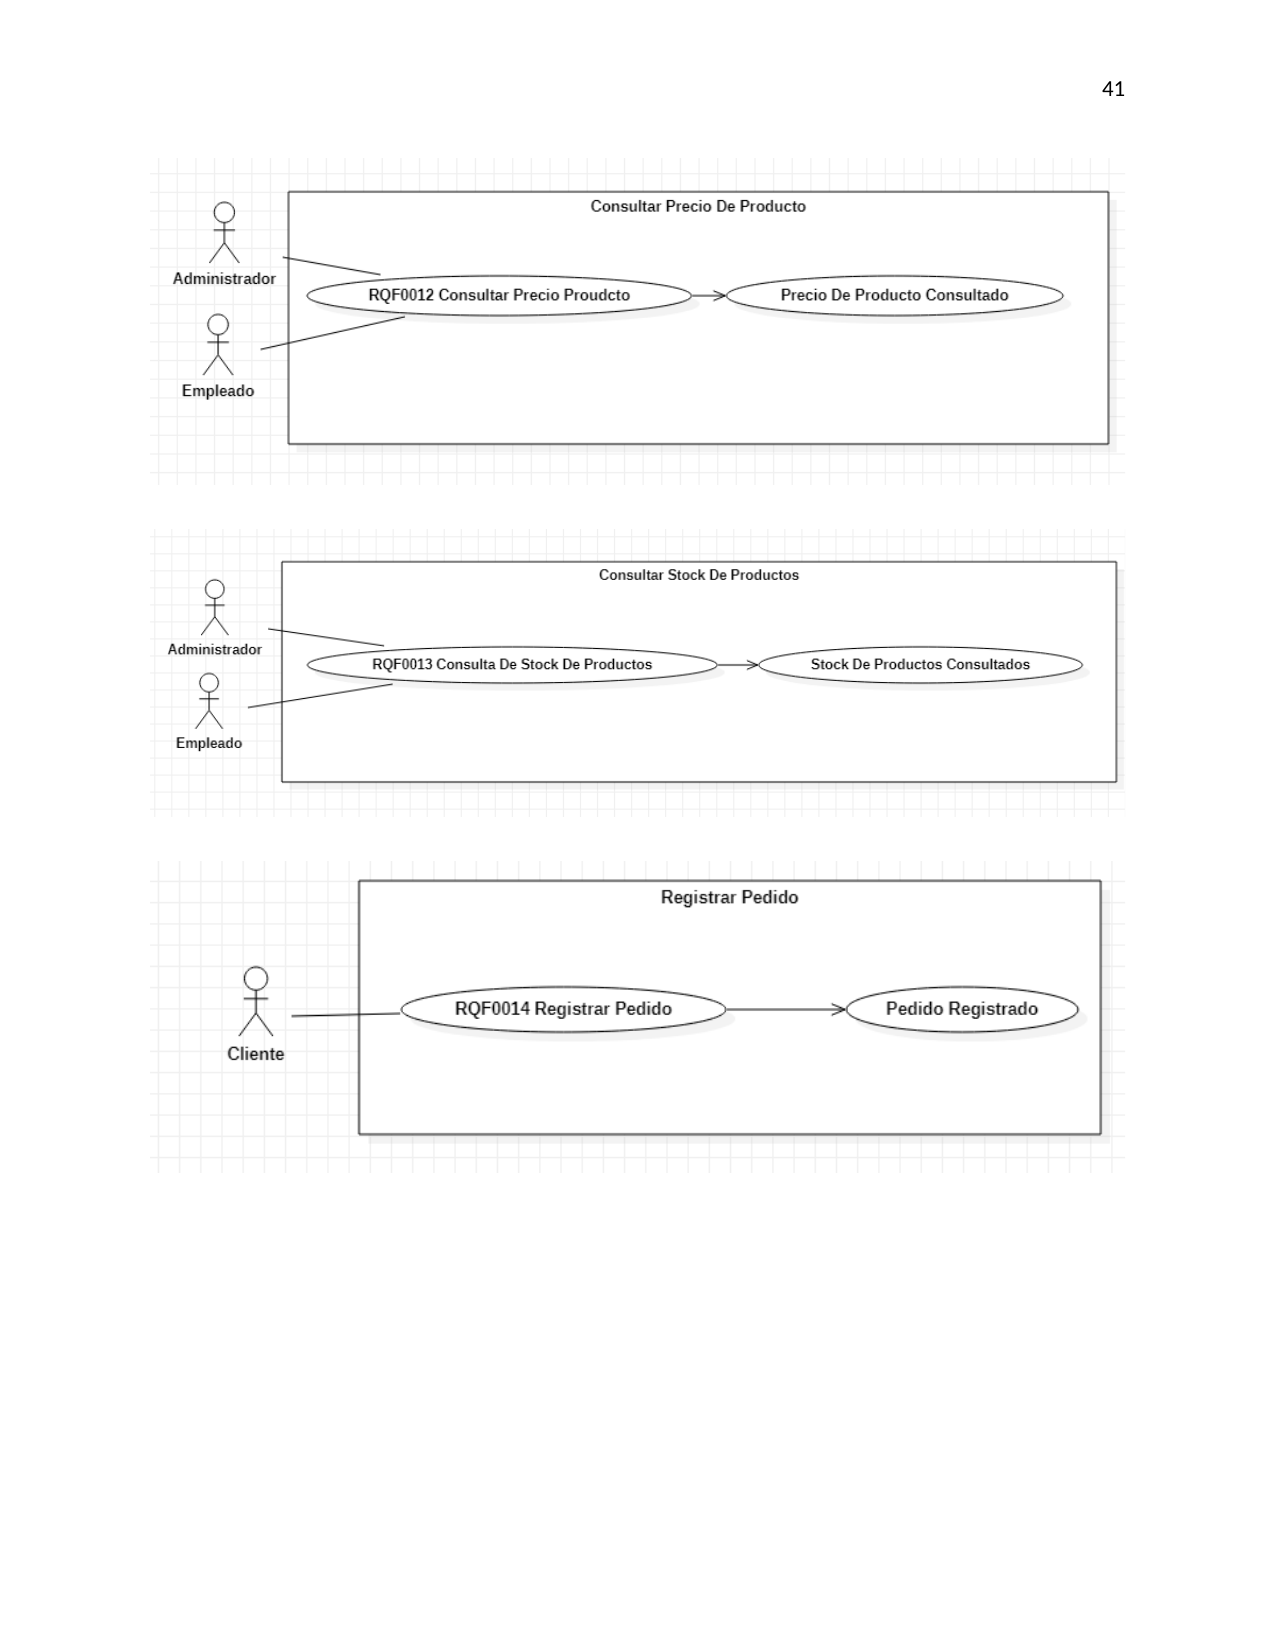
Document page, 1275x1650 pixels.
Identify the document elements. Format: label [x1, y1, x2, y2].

picture [150, 861, 1125, 1173]
picture [150, 529, 1125, 817]
picture [150, 158, 1125, 485]
